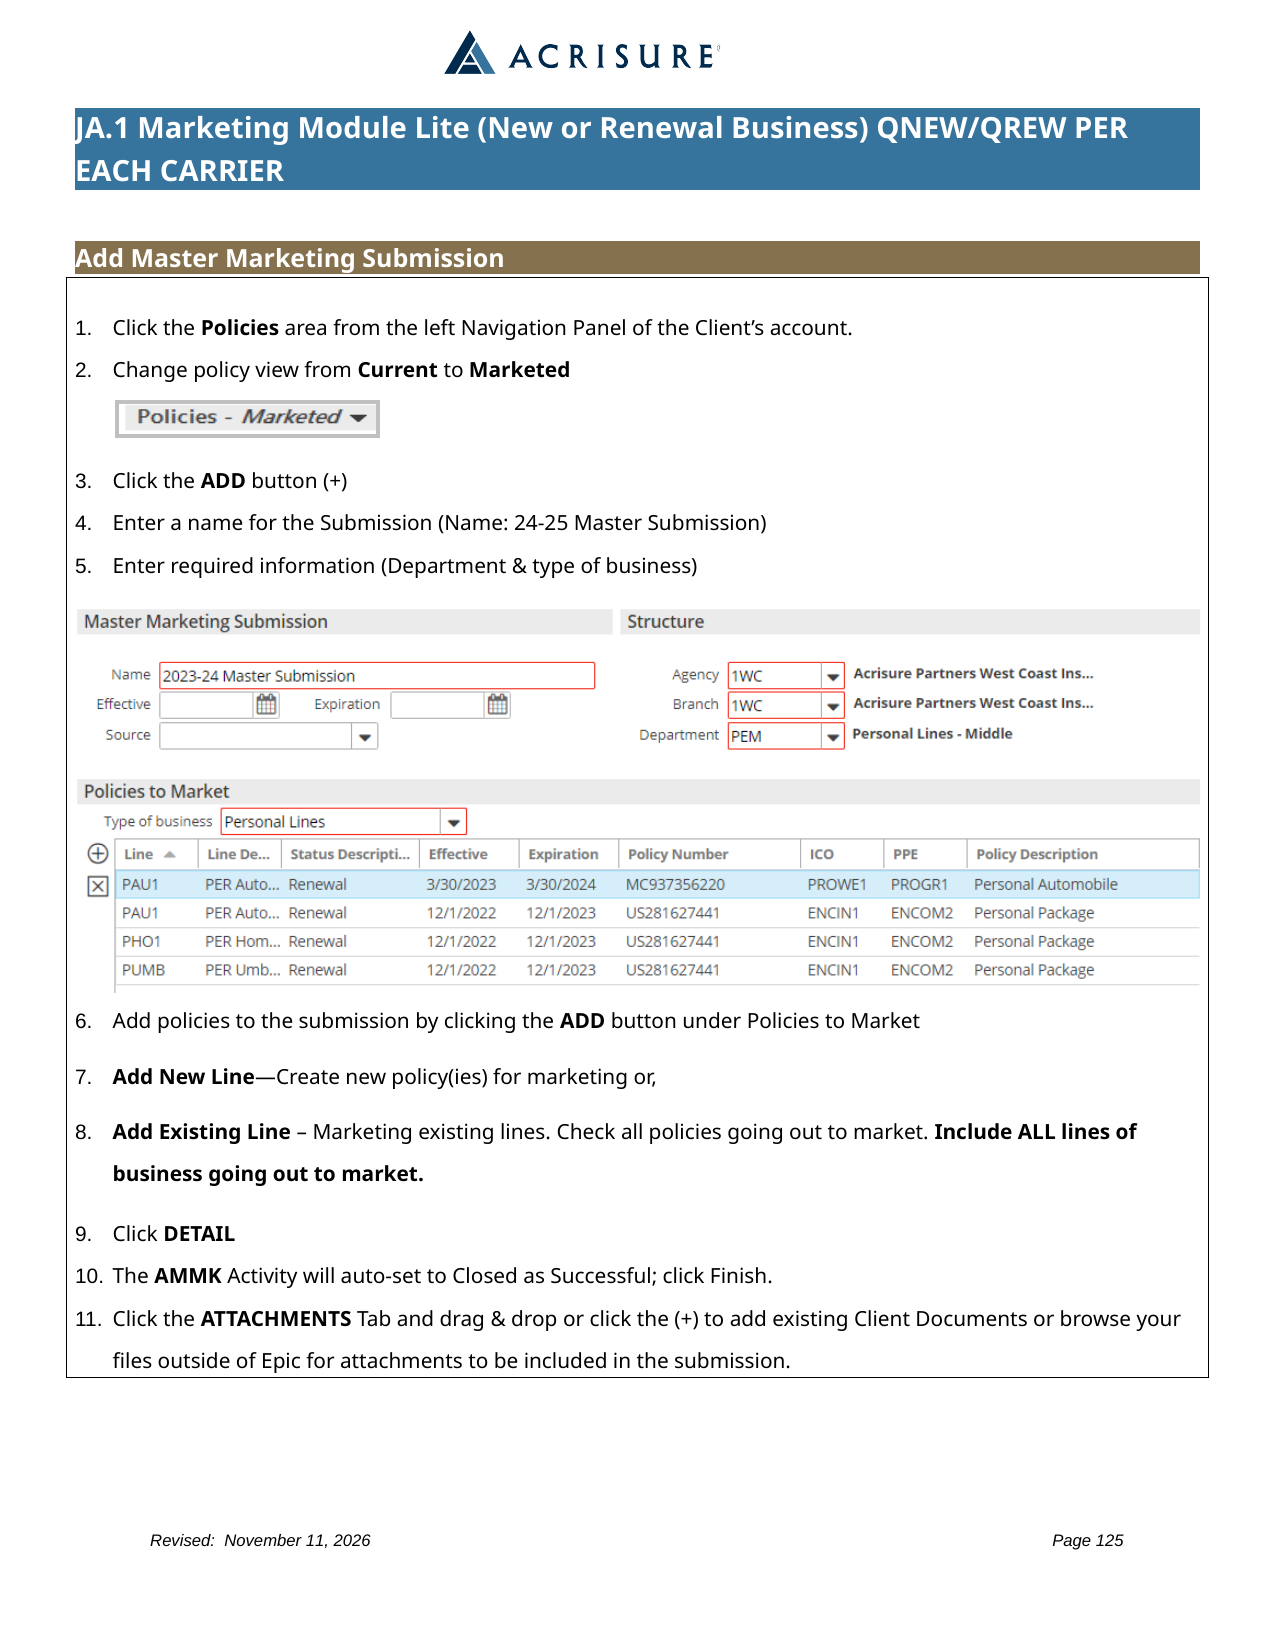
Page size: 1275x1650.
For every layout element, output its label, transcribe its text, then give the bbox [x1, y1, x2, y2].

list Add Existing Line – Marketing existing lines. Check all policies going out to market. Include ALL lines of business going out to market. [67, 1114, 1208, 1188]
list The AMMK Activity will auto-set to Closed as Successful; click Finish. [67, 1258, 1208, 1290]
list Change policy view from Current to Marketed [67, 352, 1208, 384]
picture [442, 23, 721, 80]
list Click the Policies area from the left Navigation Panel of the Client’s account. [67, 310, 1208, 341]
list Add policies to the submission by clicking the ADD button under Policies to Market [67, 1003, 1208, 1035]
list Enter required information (Department & type of business) [67, 548, 1208, 579]
list Enter a name for the Submission (Name: 24-25 Master Submission) [67, 505, 1208, 537]
list Add New Line—Create new policy(ies) for marketing or, [67, 1059, 1208, 1090]
subtitle JA.1 Marketing Module Lite (New or Renewal Business) QNEW/QREW PER EACH CARRIER [75, 108, 1200, 190]
list Click the ADD button (+) [67, 463, 1208, 494]
picture [75, 606, 1200, 993]
list Click the ATTACHMENTS Tab and drag & drop or click the (+) to add existing Client Documents or browse your files outside of Epic for attachments to be included in the submission. [67, 1301, 1208, 1377]
list Click DETAIL [67, 1216, 1208, 1247]
picture [119, 404, 376, 434]
subtitle Add Master Marketing Submission [75, 241, 1200, 274]
